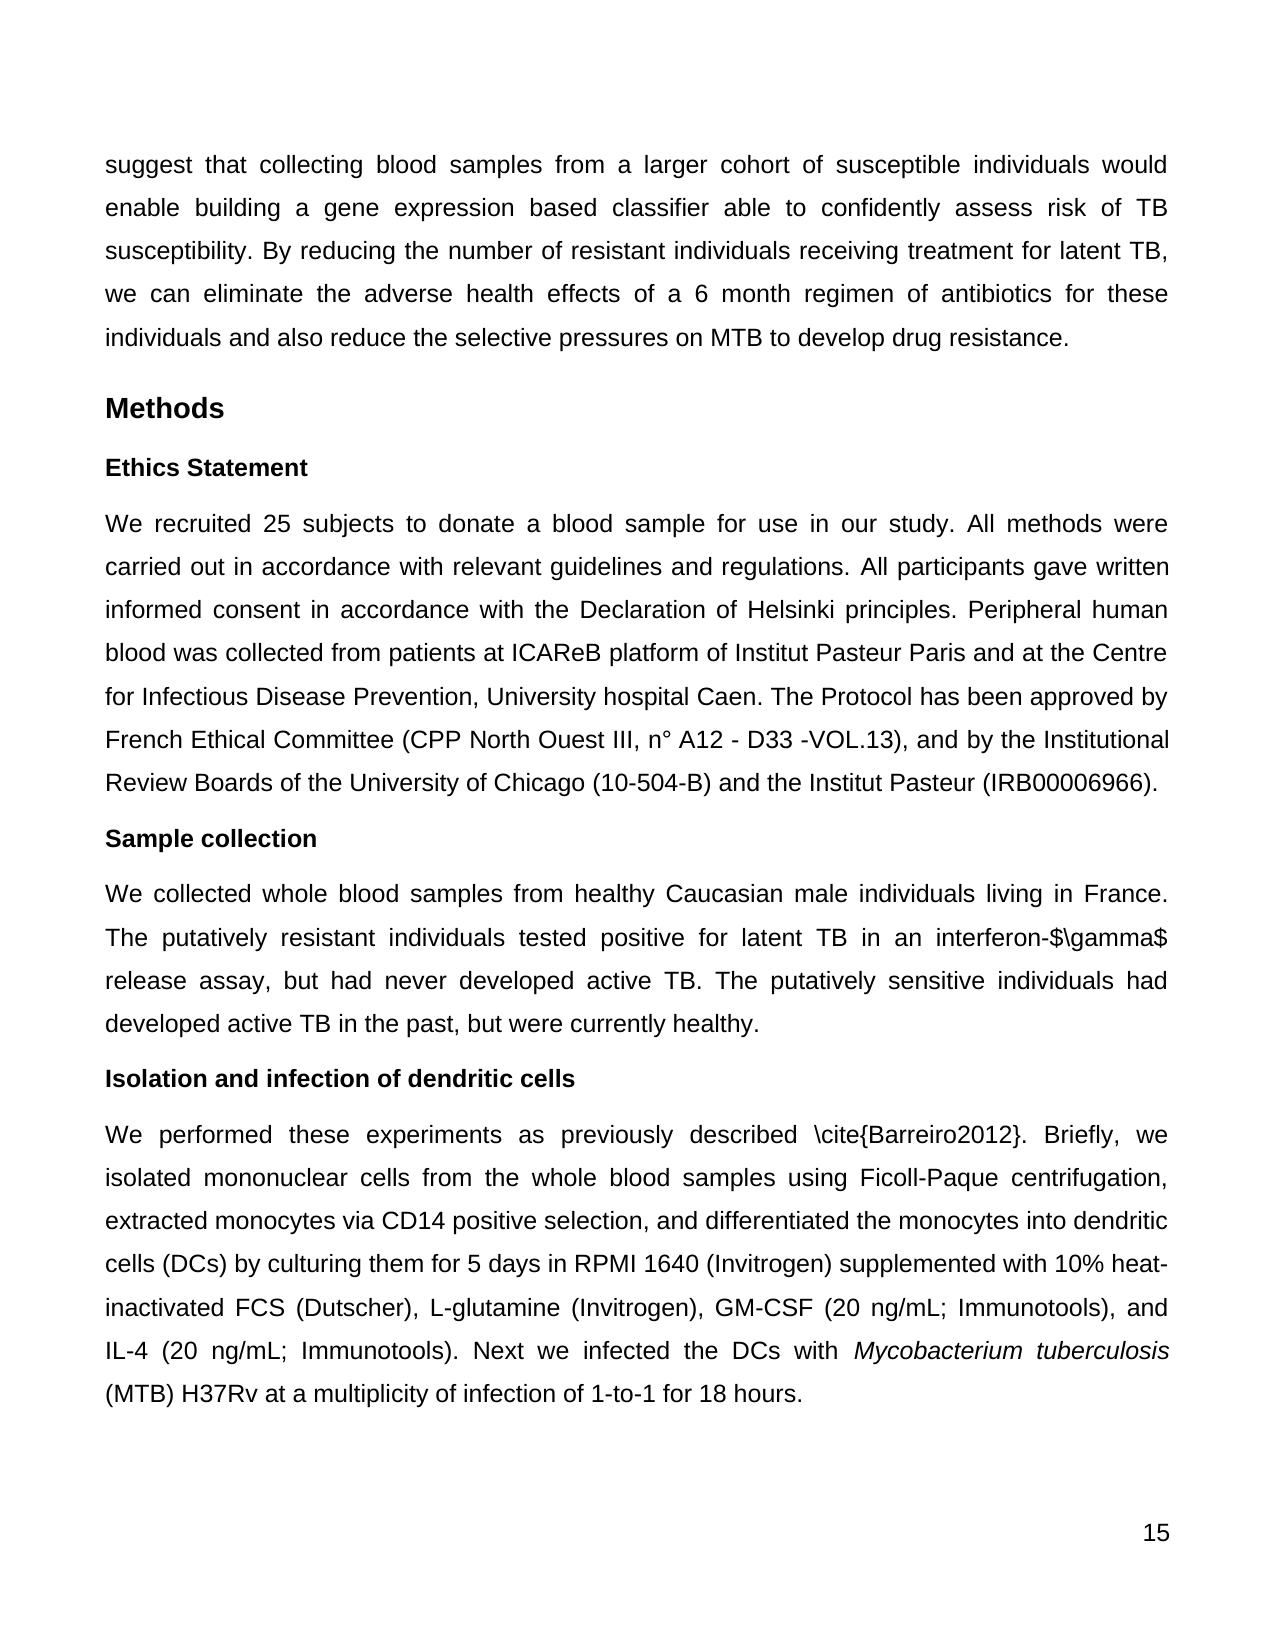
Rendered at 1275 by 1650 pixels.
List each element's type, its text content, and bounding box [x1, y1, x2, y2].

text We performed these experiments as previously described \cite{Barreiro2012}. Briefly, we isolated mononuclear cells from the whole blood samples using Ficoll-Paque centrifugation, extracted monocytes via CD14 positive selection, and differentiated the monocytes into dendritic cells (DCs) by culturing them for 5 days in RPMI 1640 (Invitrogen) supplemented with 10% heat-inactivated FCS (Dutscher), L-glutamine (Invitrogen), GM-CSF (20 ng/mL; Immunotools), and IL-4 (20 ng/mL; Immunotools). Next we infected the DCs with Mycobacterium tuberculosis (MTB) H37Rv at a multiplicity of infection of 1-to-1 for 18 hours. [105, 1120, 1170, 1408]
subtitle Isolation and infection of dendritic cells [105, 1064, 1170, 1093]
subtitle Sample collection [105, 824, 1170, 853]
text We collected whole blood samples from healthy Caucasian male individuals living in France. The putatively resistant individuals tested positive for latent TB in an interferon-$\gamma$ release assay, but had never developed active TB. The putatively sensitive individuals had developed active TB in the past, but were currently healthy. [105, 879, 1170, 1038]
subtitle Methods [105, 391, 1170, 424]
subtitle Ethics Statement [105, 453, 1170, 482]
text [105, 150, 1170, 351]
text We recruited 25 subjects to donate a blood sample for use in our study. All methods were carried out in accordance with relevant guidelines and regulations. All participants gave written informed consent in accordance with the Declaration of Helsinki principles. Peripheral human blood was collected from patients at ICAReB platform of Institut Pasteur Paris and at the Centre for Infectious Disease Prevention, University hospital Caen. The Protocol has been approved by French Ethical Committee (CPP North Ouest III, n° A12 - D33 -VOL.13), and by the Institutional Review Boards of the University of Chicago (10-504-B) and the Institut Pasteur (IRB00006966). [105, 509, 1170, 797]
